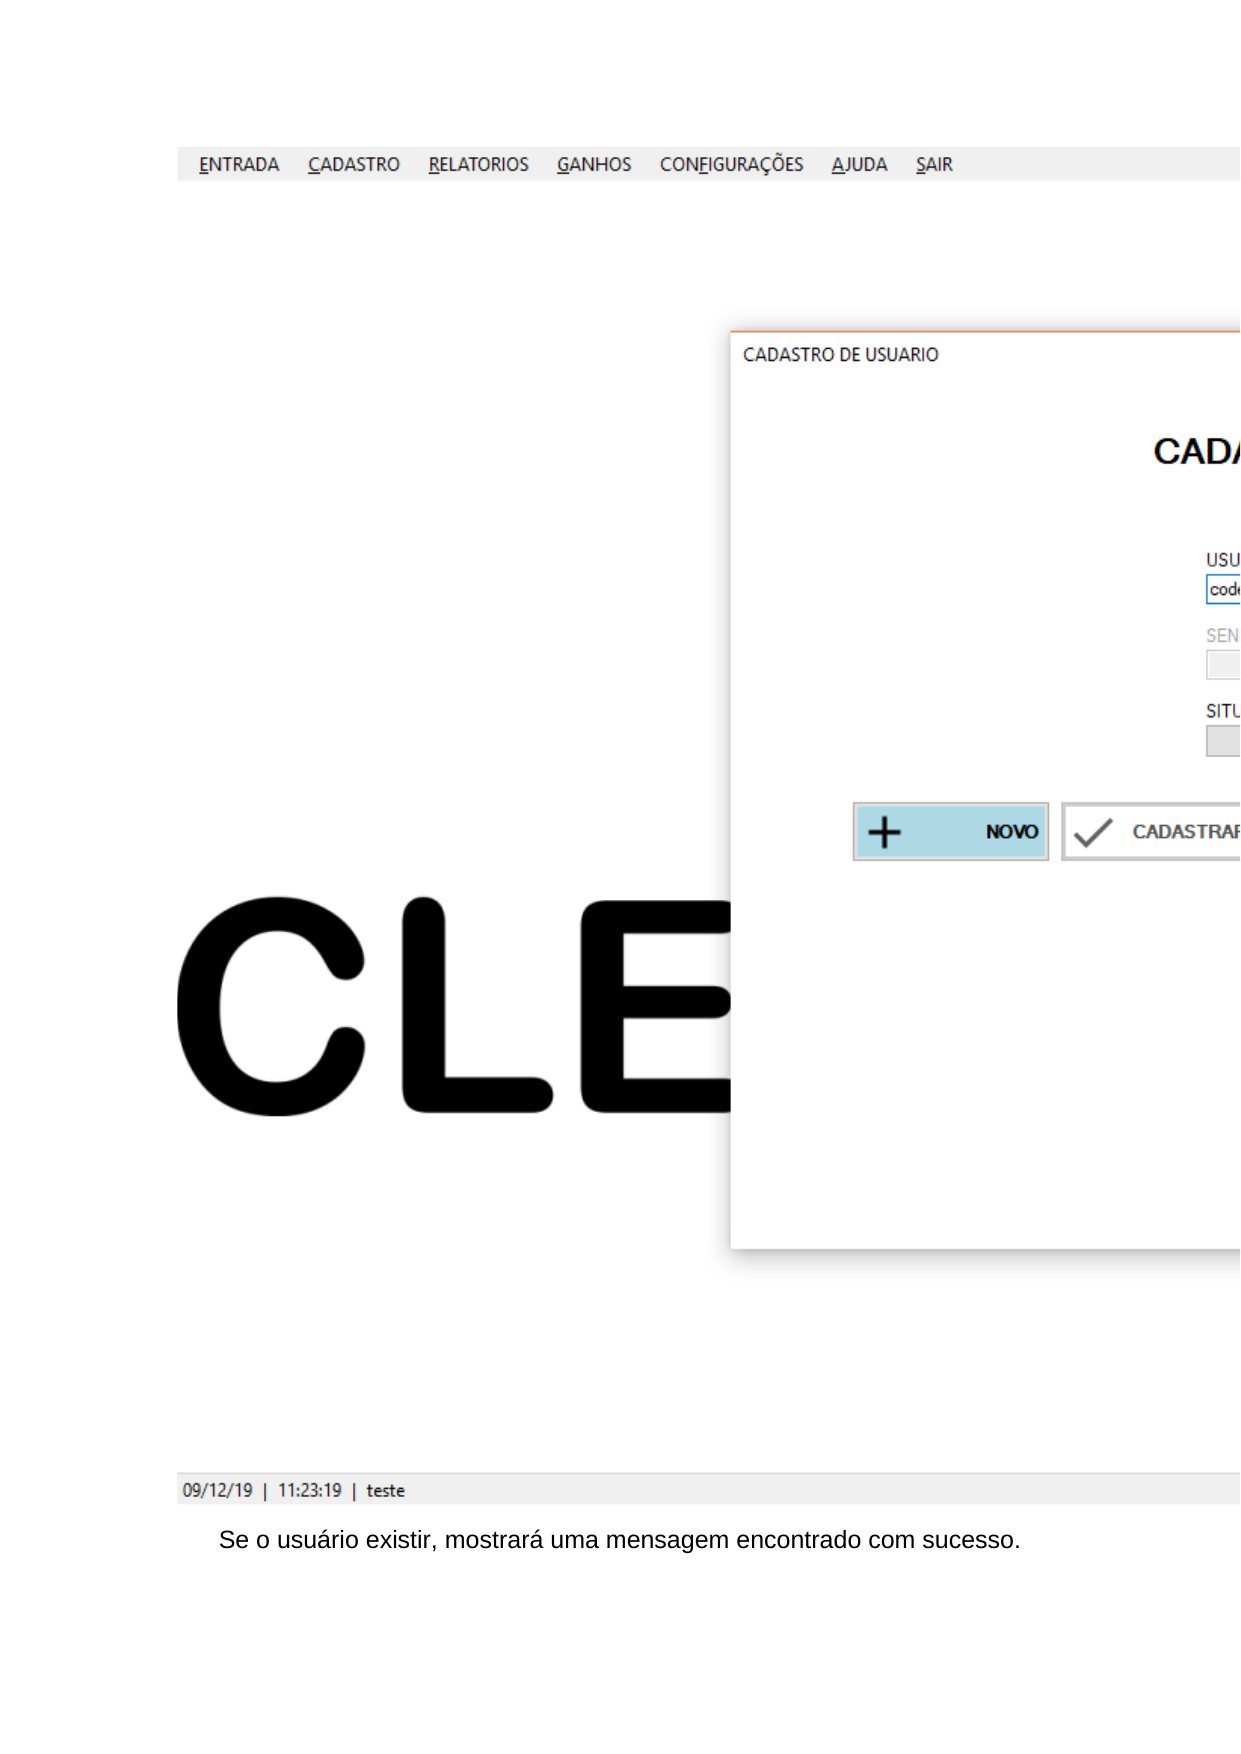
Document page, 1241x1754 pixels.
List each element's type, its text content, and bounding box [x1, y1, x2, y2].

picture [177, 147, 1241, 1506]
text Se o usuário existir, mostrará uma mensagem encontrado com sucesso. [177, 1525, 1063, 1553]
